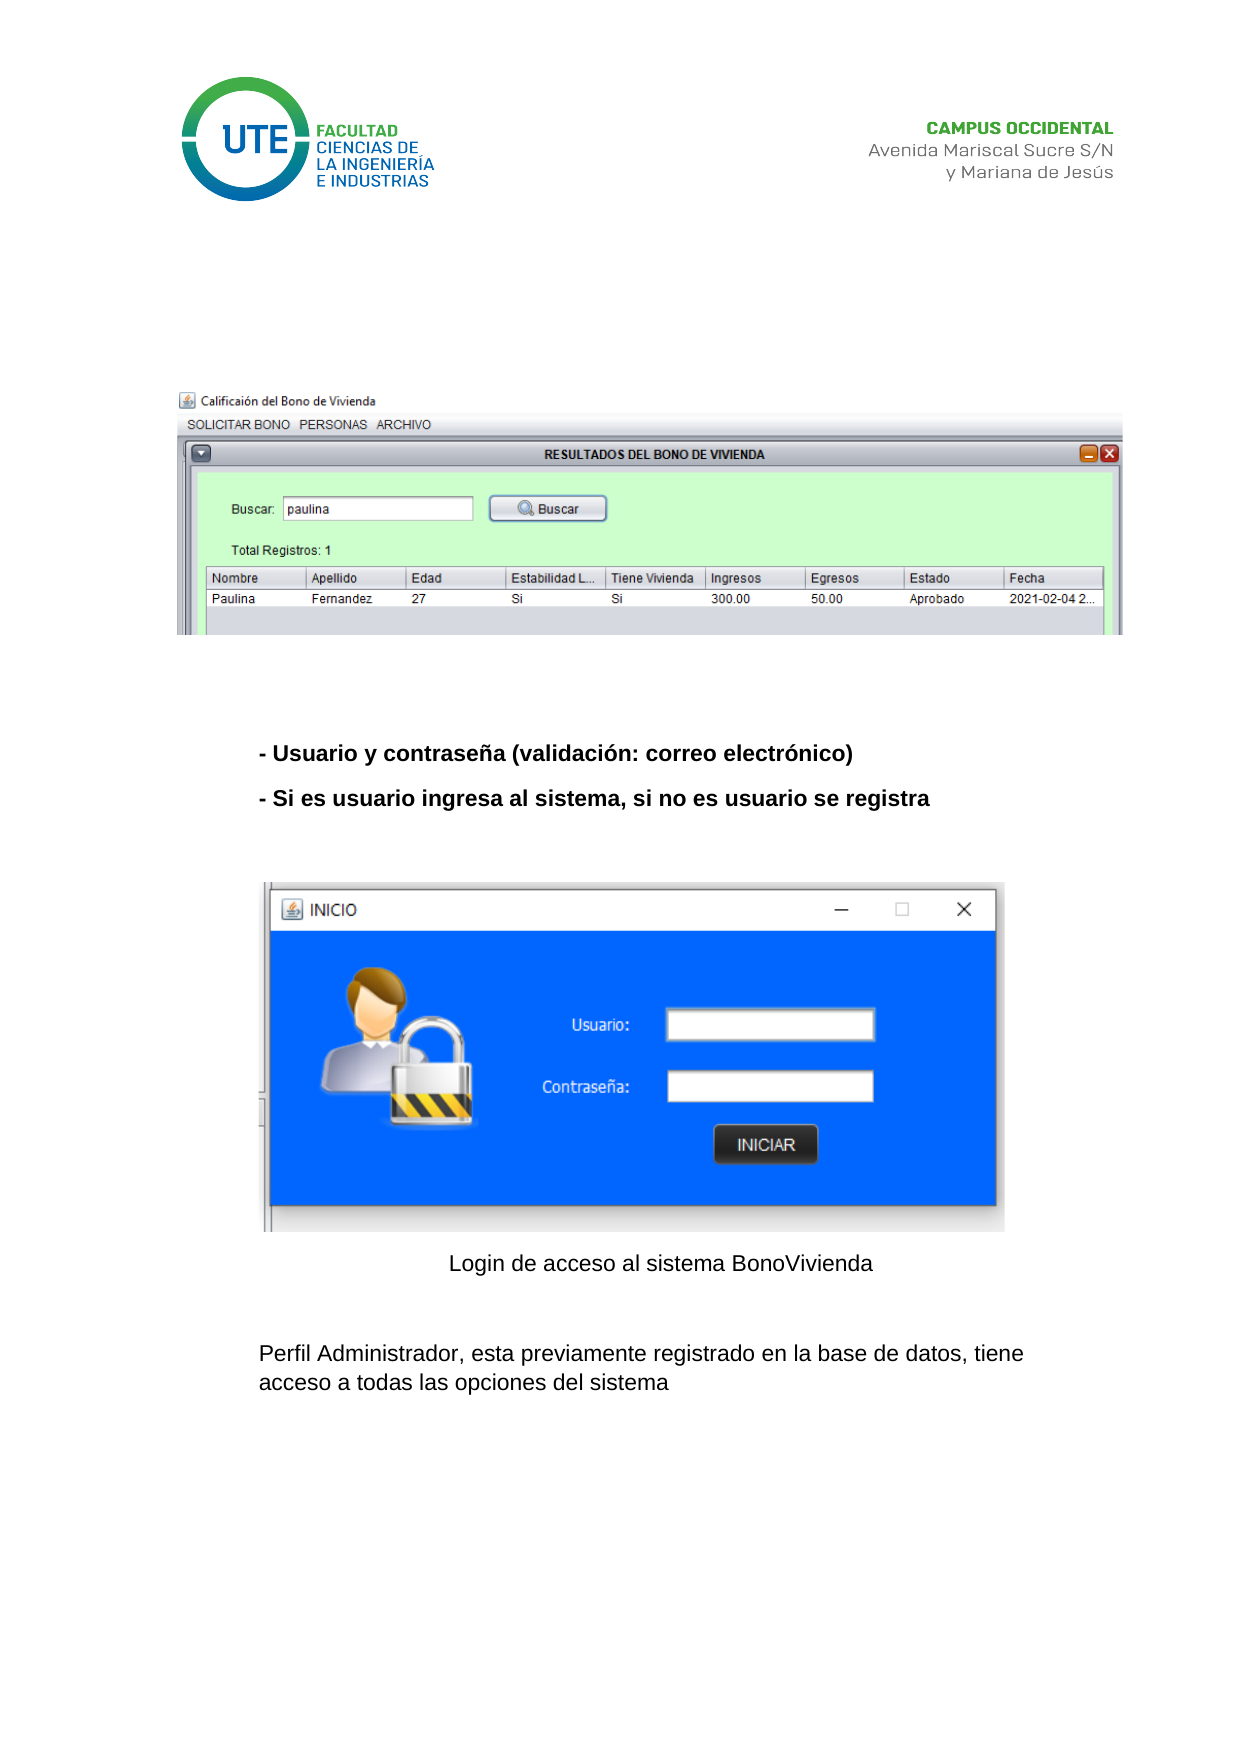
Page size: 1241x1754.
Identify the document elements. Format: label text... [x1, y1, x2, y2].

text Login de acceso al sistema BonoVivienda [258, 1250, 1063, 1276]
picture [258, 882, 1005, 1232]
picture [846, 103, 1135, 200]
text - Si es usuario ingresa al sistema, si no es usuario se registra [258, 785, 1063, 811]
text Perfil Administrador, esta previamente registrado en la base de datos, tiene acceso a todas las opciones del sistema [258, 1340, 1063, 1395]
picture [177, 389, 1123, 635]
text - Usuario y contraseña (validación: correo electrónico) [258, 740, 1063, 766]
picture [177, 73, 439, 205]
